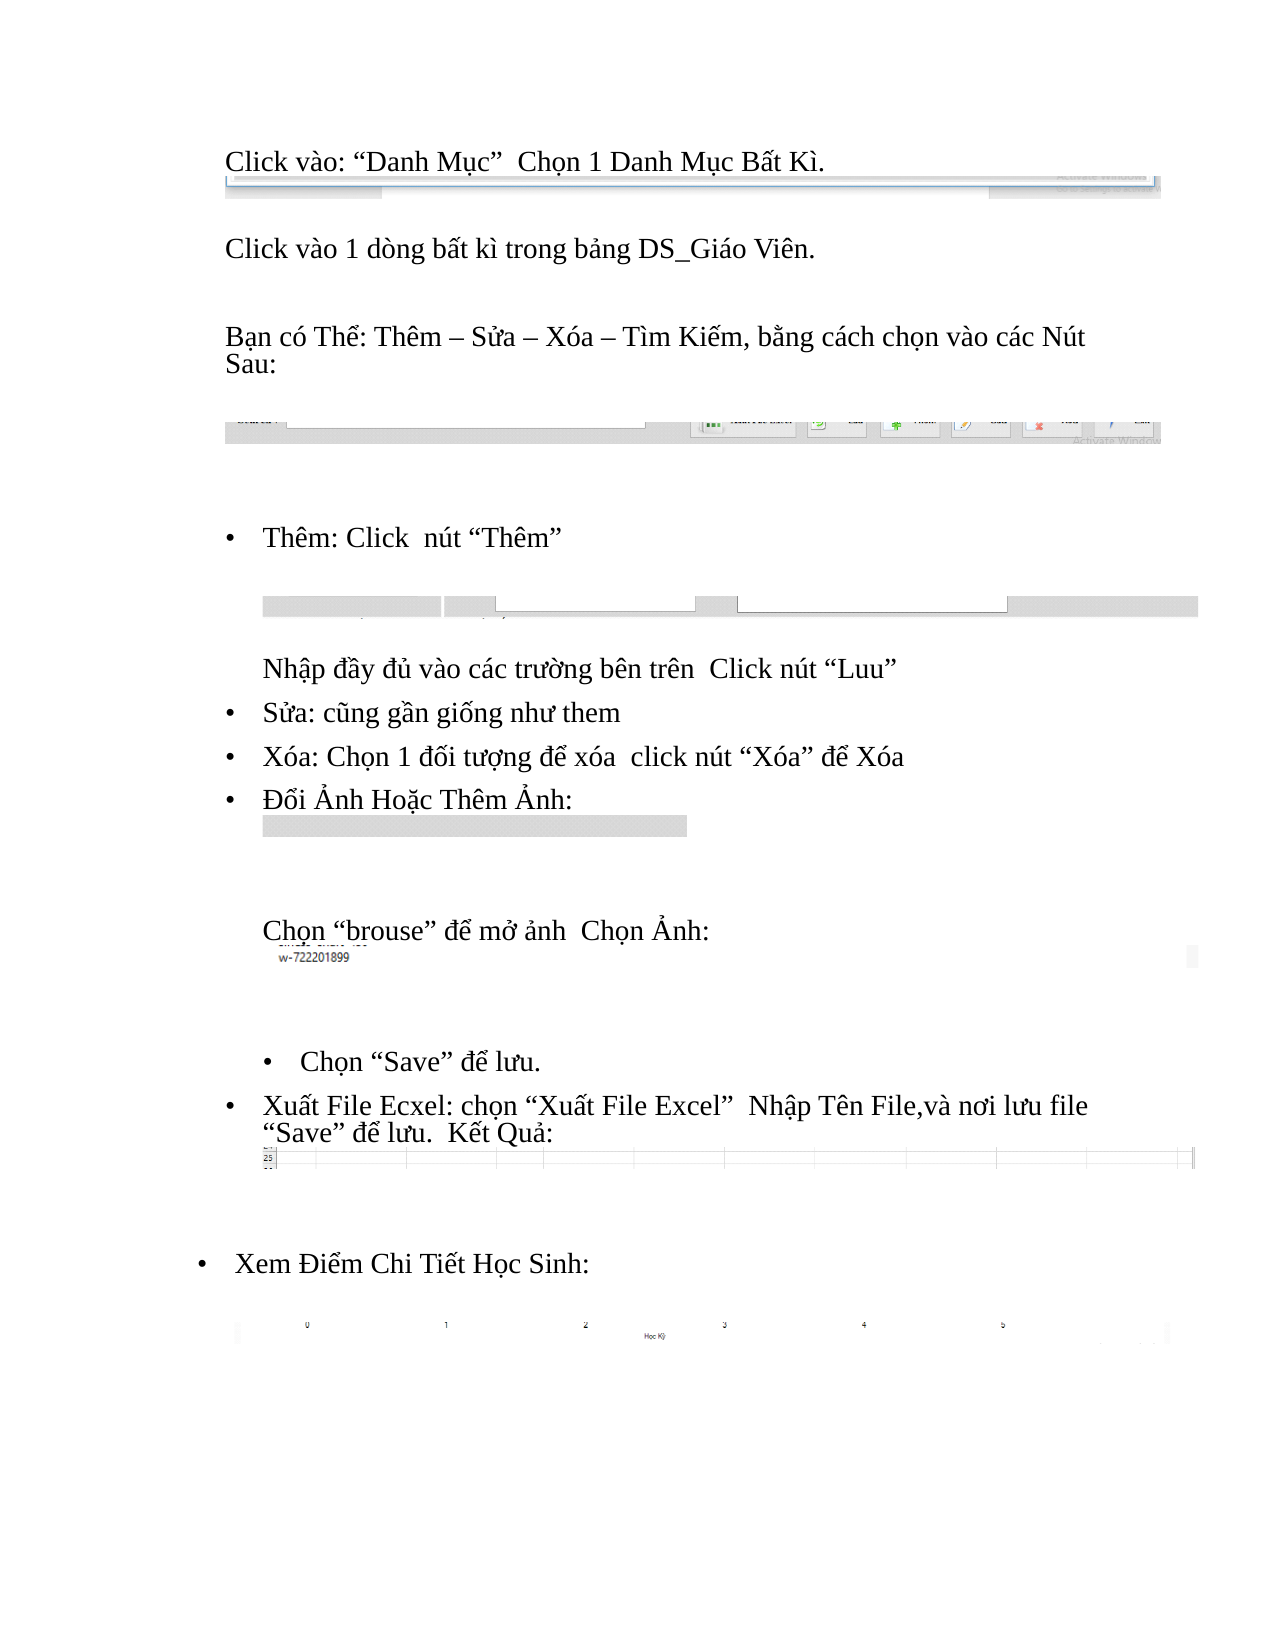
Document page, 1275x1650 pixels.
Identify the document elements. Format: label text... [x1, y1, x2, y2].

list Sửa: cũng gần giống như them [225, 701, 1125, 728]
text Nhập đầy đủ vào các trường bên trên Click nút “Luu” [262, 657, 1125, 684]
list Xuất File Ecxel: chọn “Xuất File Excel” Nhập Tên File,và nơi lưu file “Save” để lưu. Kết Quả: [225, 1093, 1125, 1147]
list Thêm: Click nút “Thêm” [225, 526, 1125, 553]
list Xem Điểm Chi Tiết Học Sinh: [197, 1251, 1125, 1278]
text Chọn “brouse” để mở ảnh Chọn Ảnh: [262, 919, 1125, 945]
text Click vào 1 dòng bất kì trong bảng DS_Giáo Viên. [225, 237, 1125, 264]
text Click vào: “Danh Mục” Chọn 1 Danh Mục Bất Kì. [225, 150, 1125, 176]
list Xóa: Chọn 1 đối tượng để xóa click nút “Xóa” để Xóa [225, 744, 1125, 771]
list Chọn “Save” để lưu. [262, 1050, 1125, 1077]
text Bạn có Thể: Thêm – Sửa – Xóa – Tìm Kiếm, bằng cách chọn vào các Nút Sau: [225, 324, 1125, 378]
list Đổi Ảnh Hoặc Thêm Ảnh: [225, 788, 1125, 815]
